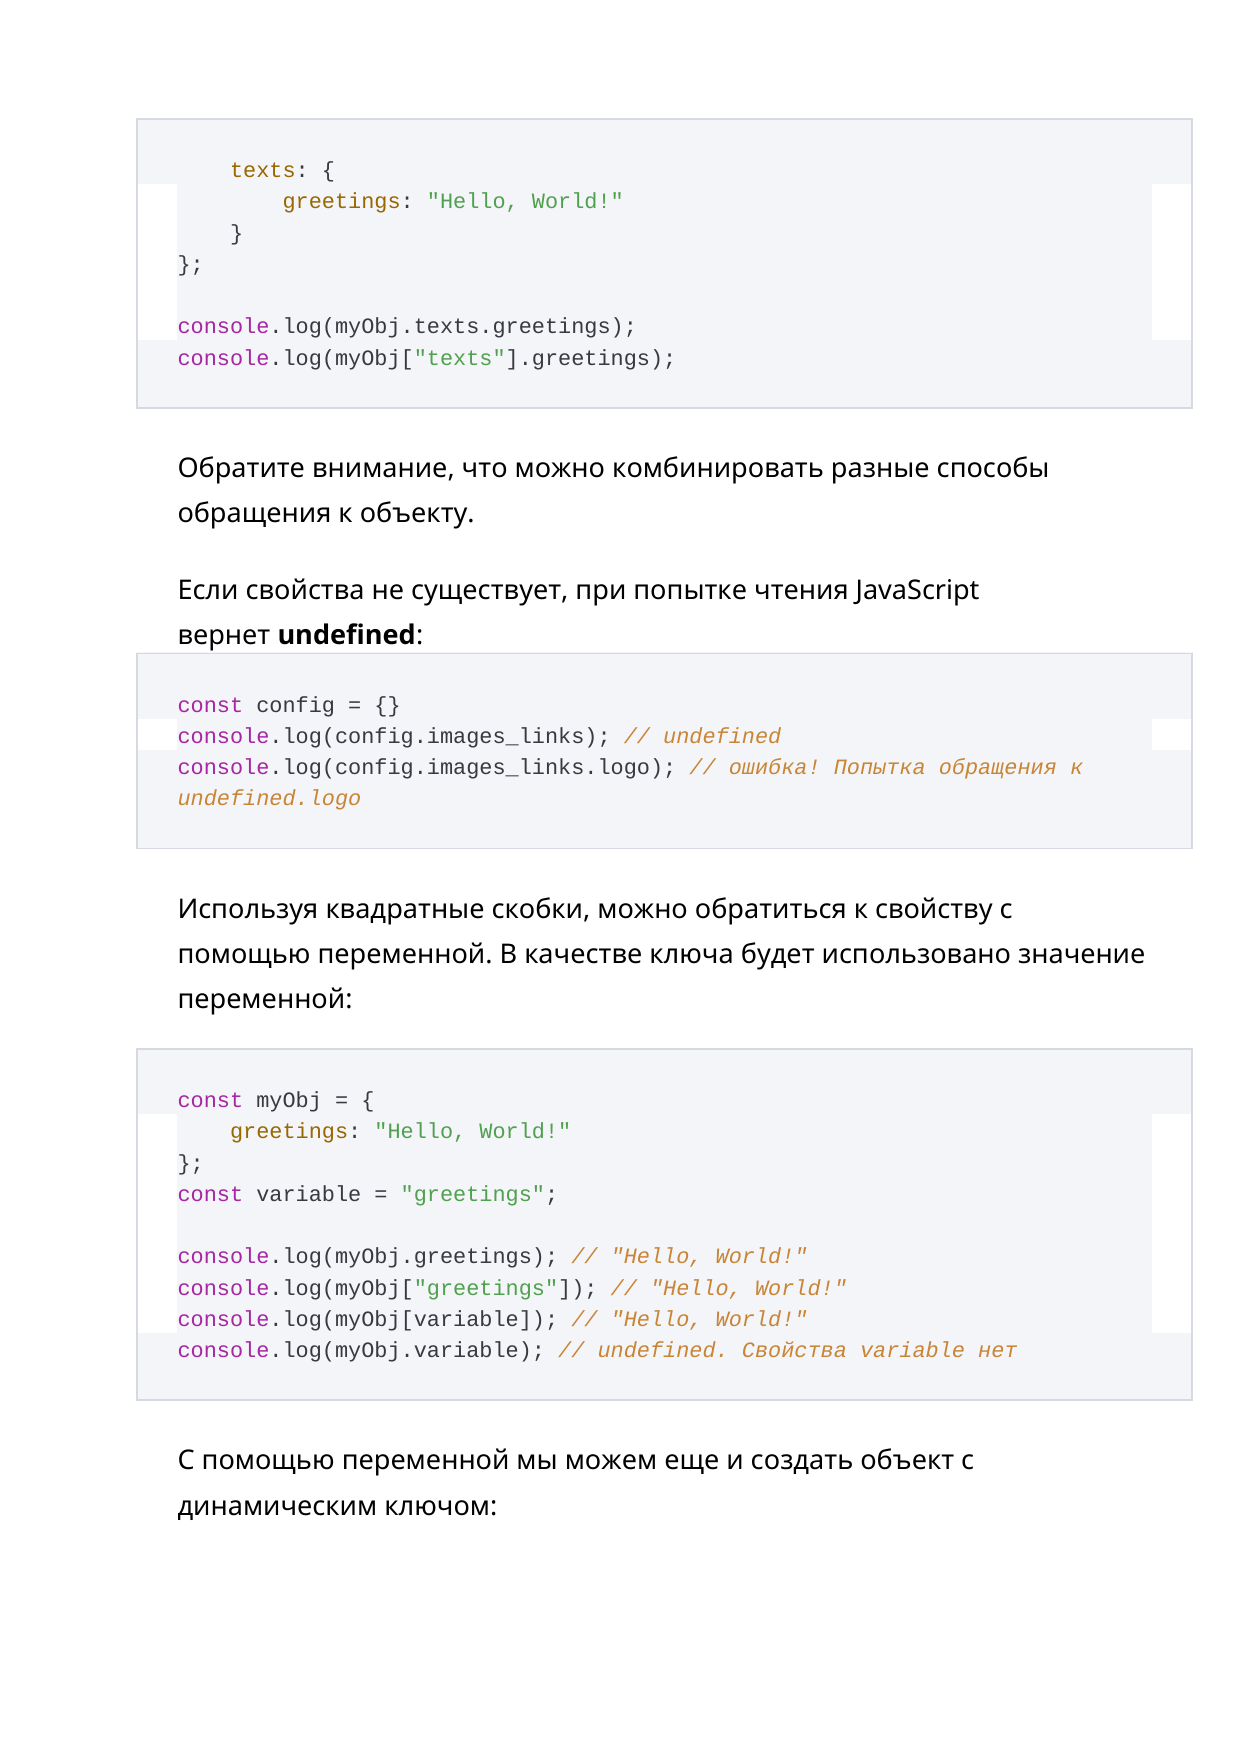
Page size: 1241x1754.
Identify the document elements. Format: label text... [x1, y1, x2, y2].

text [177, 1270, 1152, 1298]
text console.log(myObj["texts"].greetings); [138, 306, 1191, 407]
text greetings: "Hello, World!" [177, 1114, 1152, 1145]
text texts: { [138, 120, 1191, 184]
text С помощью переменной мы можем еще и создать объект с динамическим ключом: [177, 1432, 1152, 1523]
text const myObj = { [138, 1050, 1191, 1114]
text Если свойства не существует, при попытке чтения JavaScript вернет undefined: [177, 562, 1152, 652]
text const config = {} [138, 654, 1191, 715]
text console.log(config.images_links.logo); // ошибка! Попытка обращения к undefined.logo [138, 715, 1191, 848]
text Обратите внимание, что можно комбинировать разные способы обращения к объекту. [177, 440, 1152, 531]
text } [177, 216, 1152, 247]
text }; [177, 1145, 1152, 1176]
text Используя квадратные скобки, можно обратиться к свойству с помощью переменной. В качестве ключа будет использовано значение переменной: [177, 881, 1152, 1017]
text greetings: "Hello, World!" [177, 184, 1152, 216]
text console.log(myObj.variable); // undefined. Свойства variable нет [138, 1298, 1191, 1399]
text }; [177, 247, 1152, 278]
text console.log(myObj.greetings); // "Hello, World!" [177, 1239, 1152, 1270]
text const variable = "greetings"; [177, 1176, 1152, 1208]
